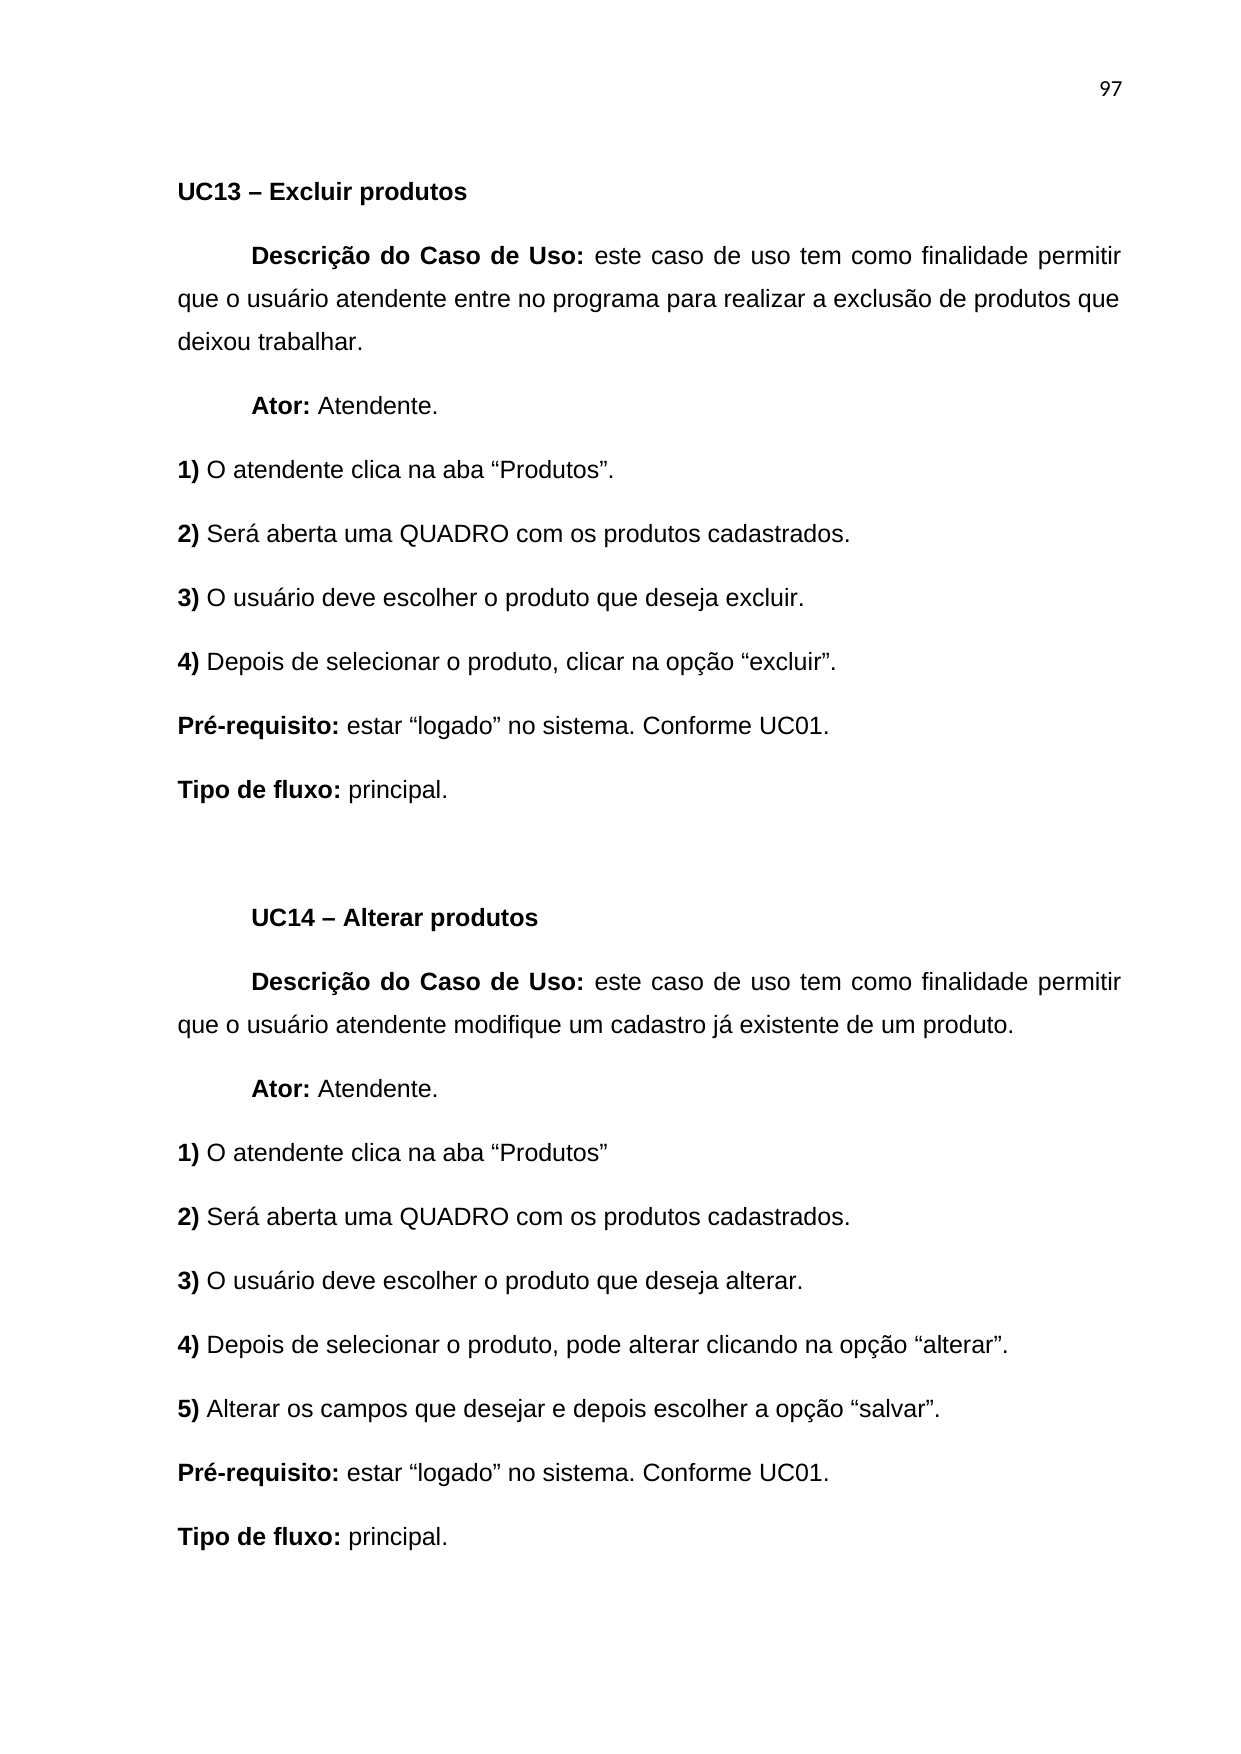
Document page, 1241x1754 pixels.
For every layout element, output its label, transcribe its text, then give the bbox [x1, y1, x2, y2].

text 3) O usuário deve escolher o produto que deseja alterar. [177, 1266, 1122, 1295]
text UC13 – Excluir produtos [177, 177, 1122, 206]
text 3) O usuário deve escolher o produto que deseja excluir. [177, 583, 1122, 612]
text Descrição do Caso de Uso: este caso de uso tem como finalidade permitir que o usuário atendente modifique um cadastro já existente de um produto. [177, 967, 1122, 1039]
text Pré-requisito: estar “logado” no sistema. Conforme UC01. [177, 711, 1122, 740]
text 2) Será aberta uma QUADRO com os produtos cadastrados. [177, 519, 1122, 548]
text 2) Será aberta uma QUADRO com os produtos cadastrados. [177, 1202, 1122, 1231]
text 1) O atendente clica na aba “Produtos”. [177, 455, 1122, 484]
text 5) Alterar os campos que desejar e depois escolher a opção “salvar”. [177, 1394, 1122, 1423]
text Tipo de fluxo: principal. [177, 1522, 1122, 1551]
text Ator: Atendente. [177, 391, 1122, 420]
text 4) Depois de selecionar o produto, clicar na opção “excluir”. [177, 647, 1122, 676]
text UC14 – Alterar produtos [177, 903, 1122, 932]
text Ator: Atendente. [177, 1074, 1122, 1103]
text Tipo de fluxo: principal. [177, 775, 1122, 804]
text Descrição do Caso de Uso: este caso de uso tem como finalidade permitir que o usuário atendente entre no programa para realizar a exclusão de produtos que deixou trabalhar. [177, 241, 1122, 356]
text 1) O atendente clica na aba “Produtos” [177, 1138, 1122, 1167]
text Pré-requisito: estar “logado” no sistema. Conforme UC01. [177, 1458, 1122, 1487]
text 4) Depois de selecionar o produto, pode alterar clicando na opção “alterar”. [177, 1330, 1122, 1359]
